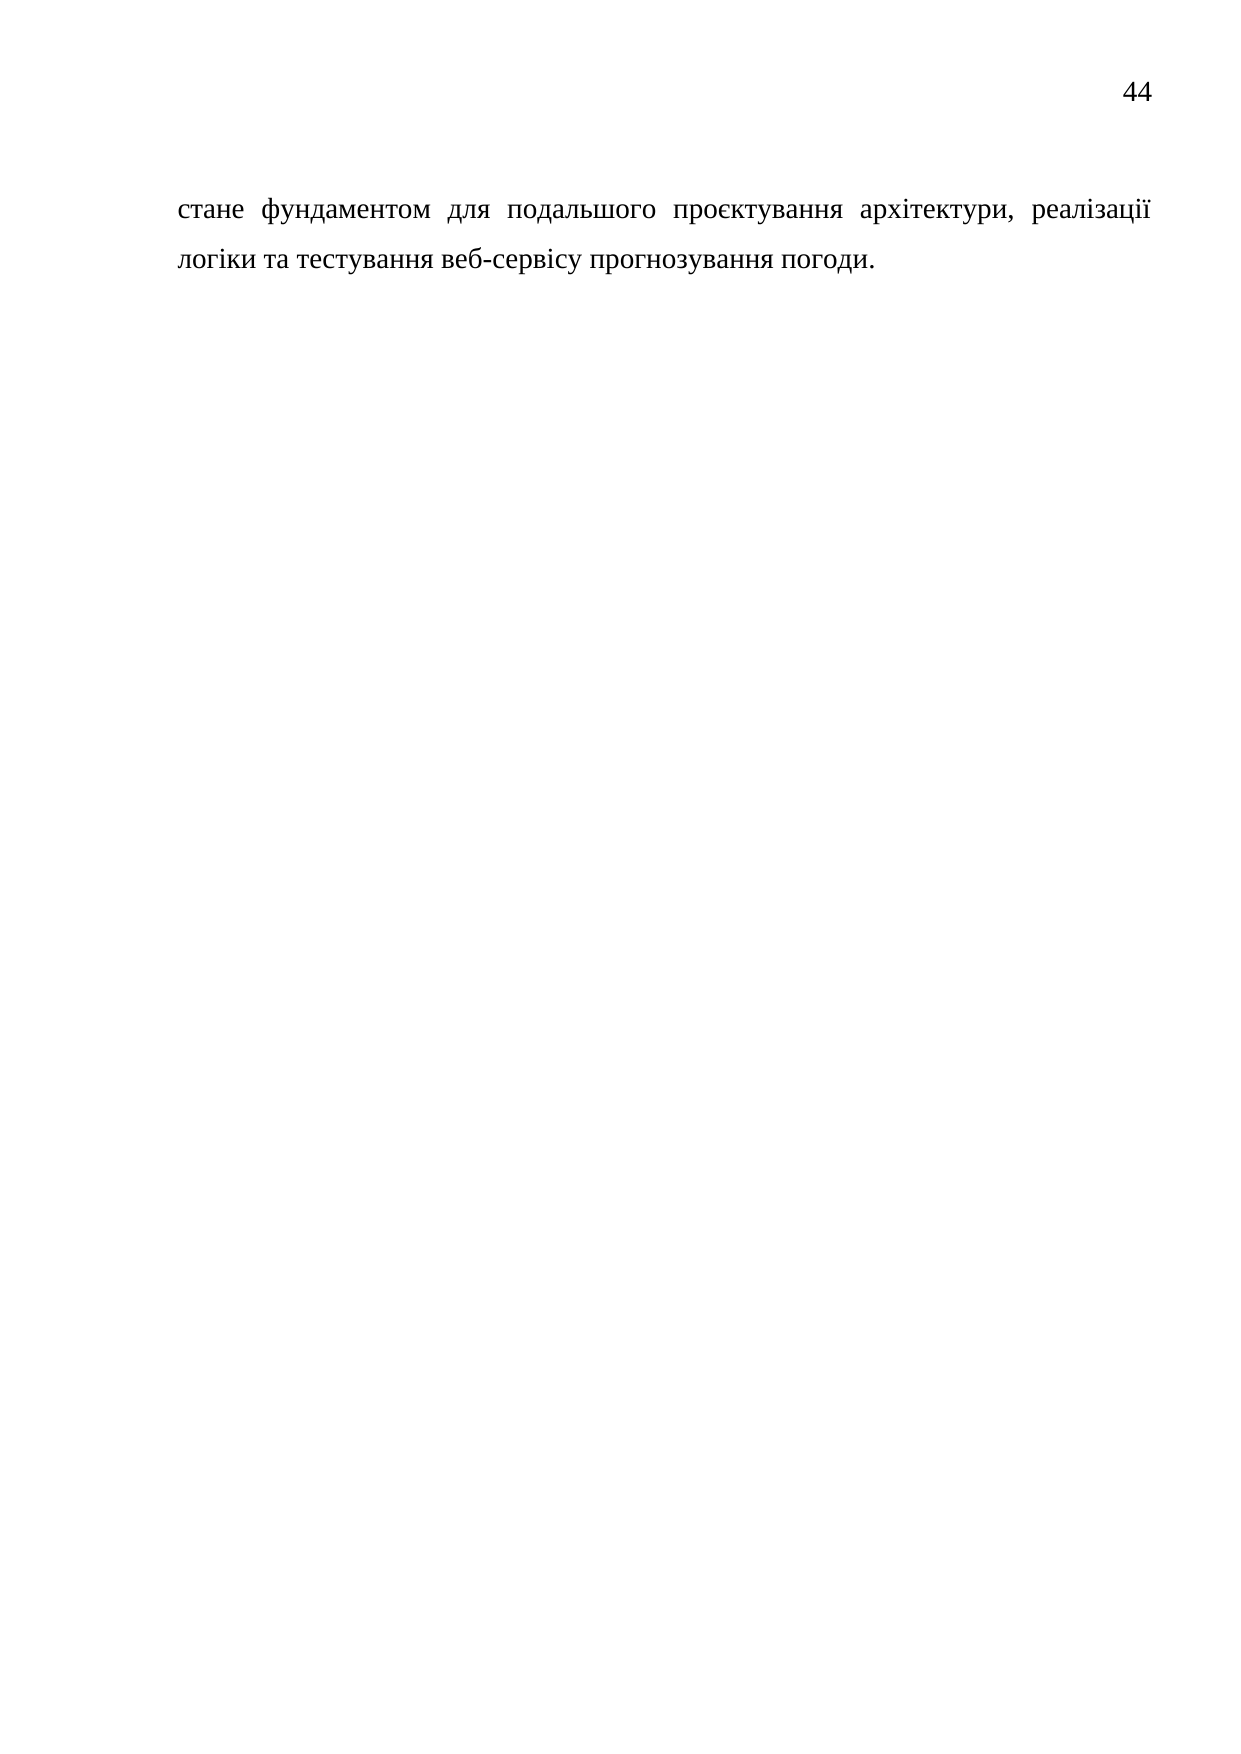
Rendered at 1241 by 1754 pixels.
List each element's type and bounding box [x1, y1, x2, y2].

text [177, 191, 1152, 275]
